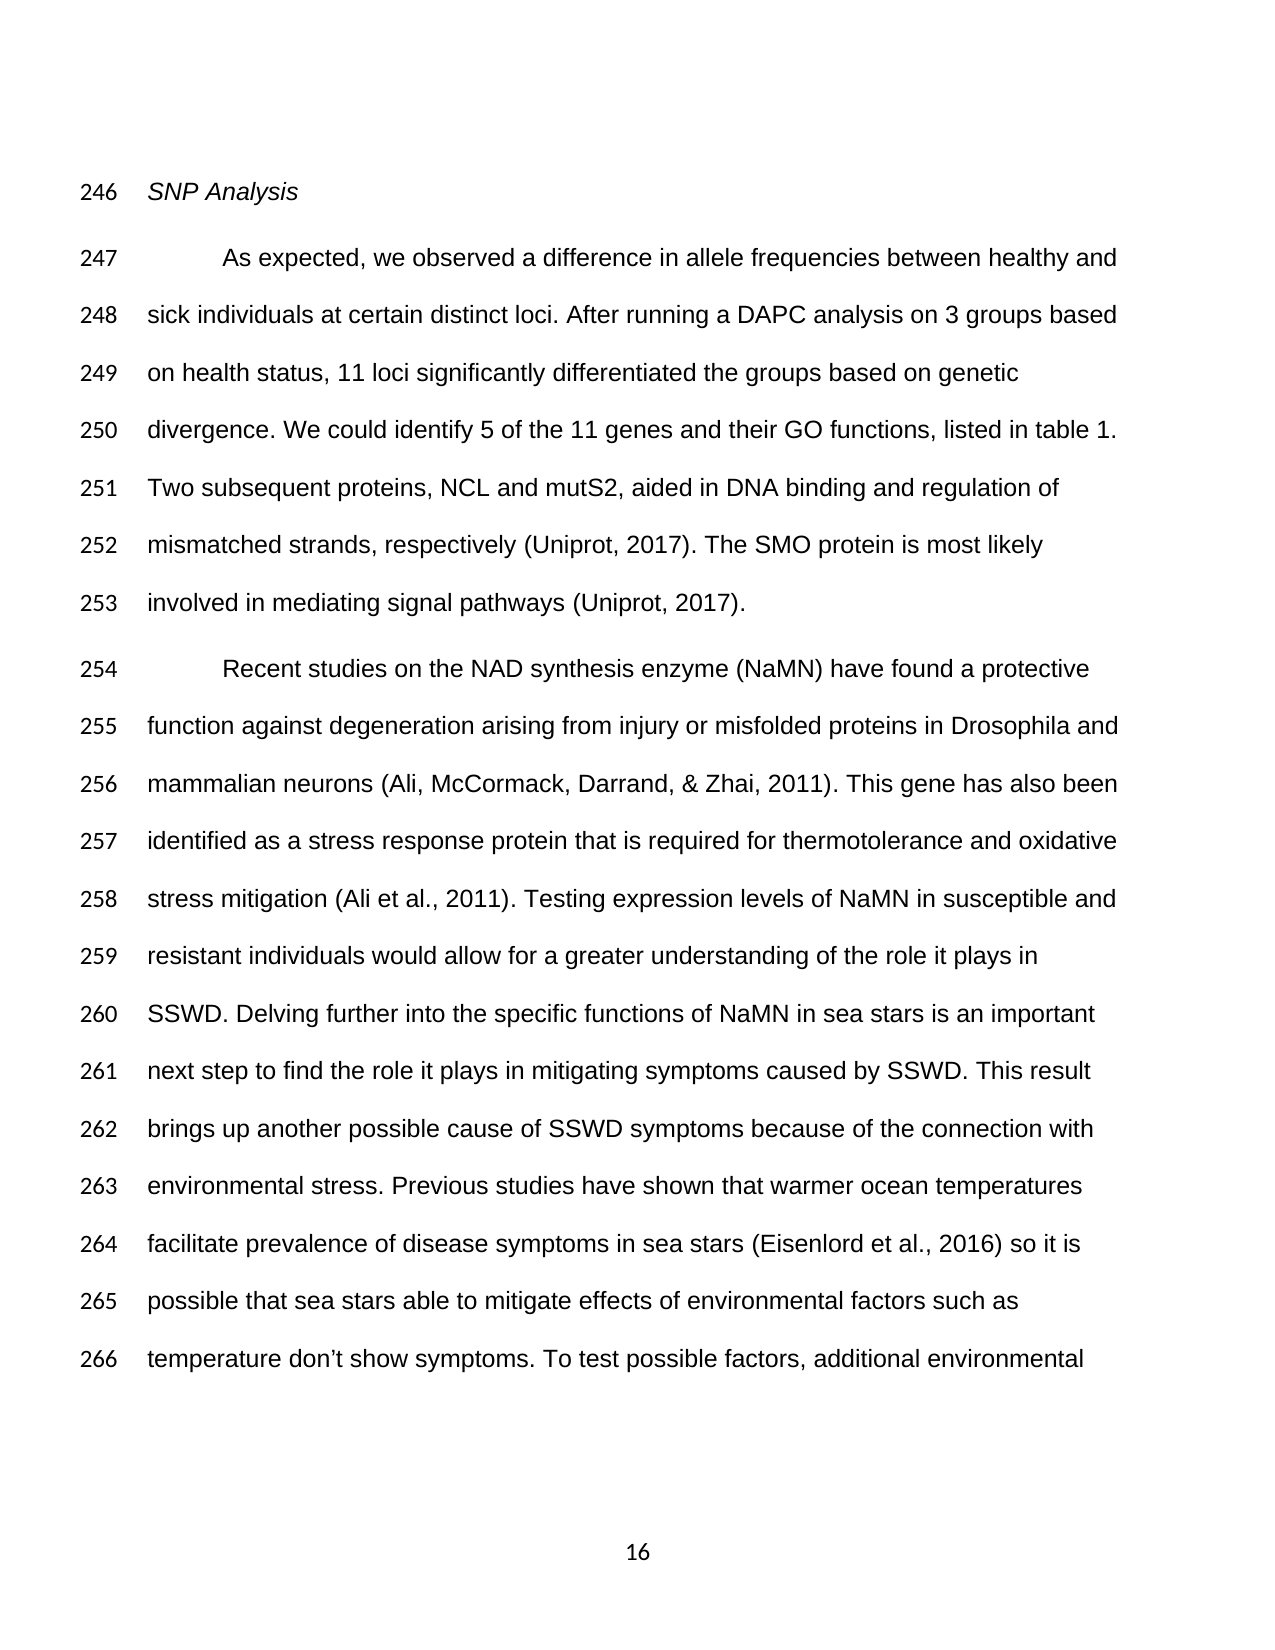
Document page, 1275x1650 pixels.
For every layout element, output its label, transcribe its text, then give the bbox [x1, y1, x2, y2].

text SNP Analysis [147, 177, 1128, 206]
text As expected, we observed a difference in allele frequencies between healthy and sick individuals at certain distinct loci. After running a DAPC analysis on 3 groups based on health status, 11 loci significantly differentiated the groups based on genetic divergence. We could identify 5 of the 11 genes and their GO functions, listed in table 1. Two subsequent proteins, NCL and mutS2, aided in DNA binding and regulation of mismatched strands, respectively (Uniprot, 2017). The SMO protein is most likely involved in mediating signal pathways (Uniprot, 2017). [147, 243, 1128, 617]
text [147, 654, 1128, 1372]
